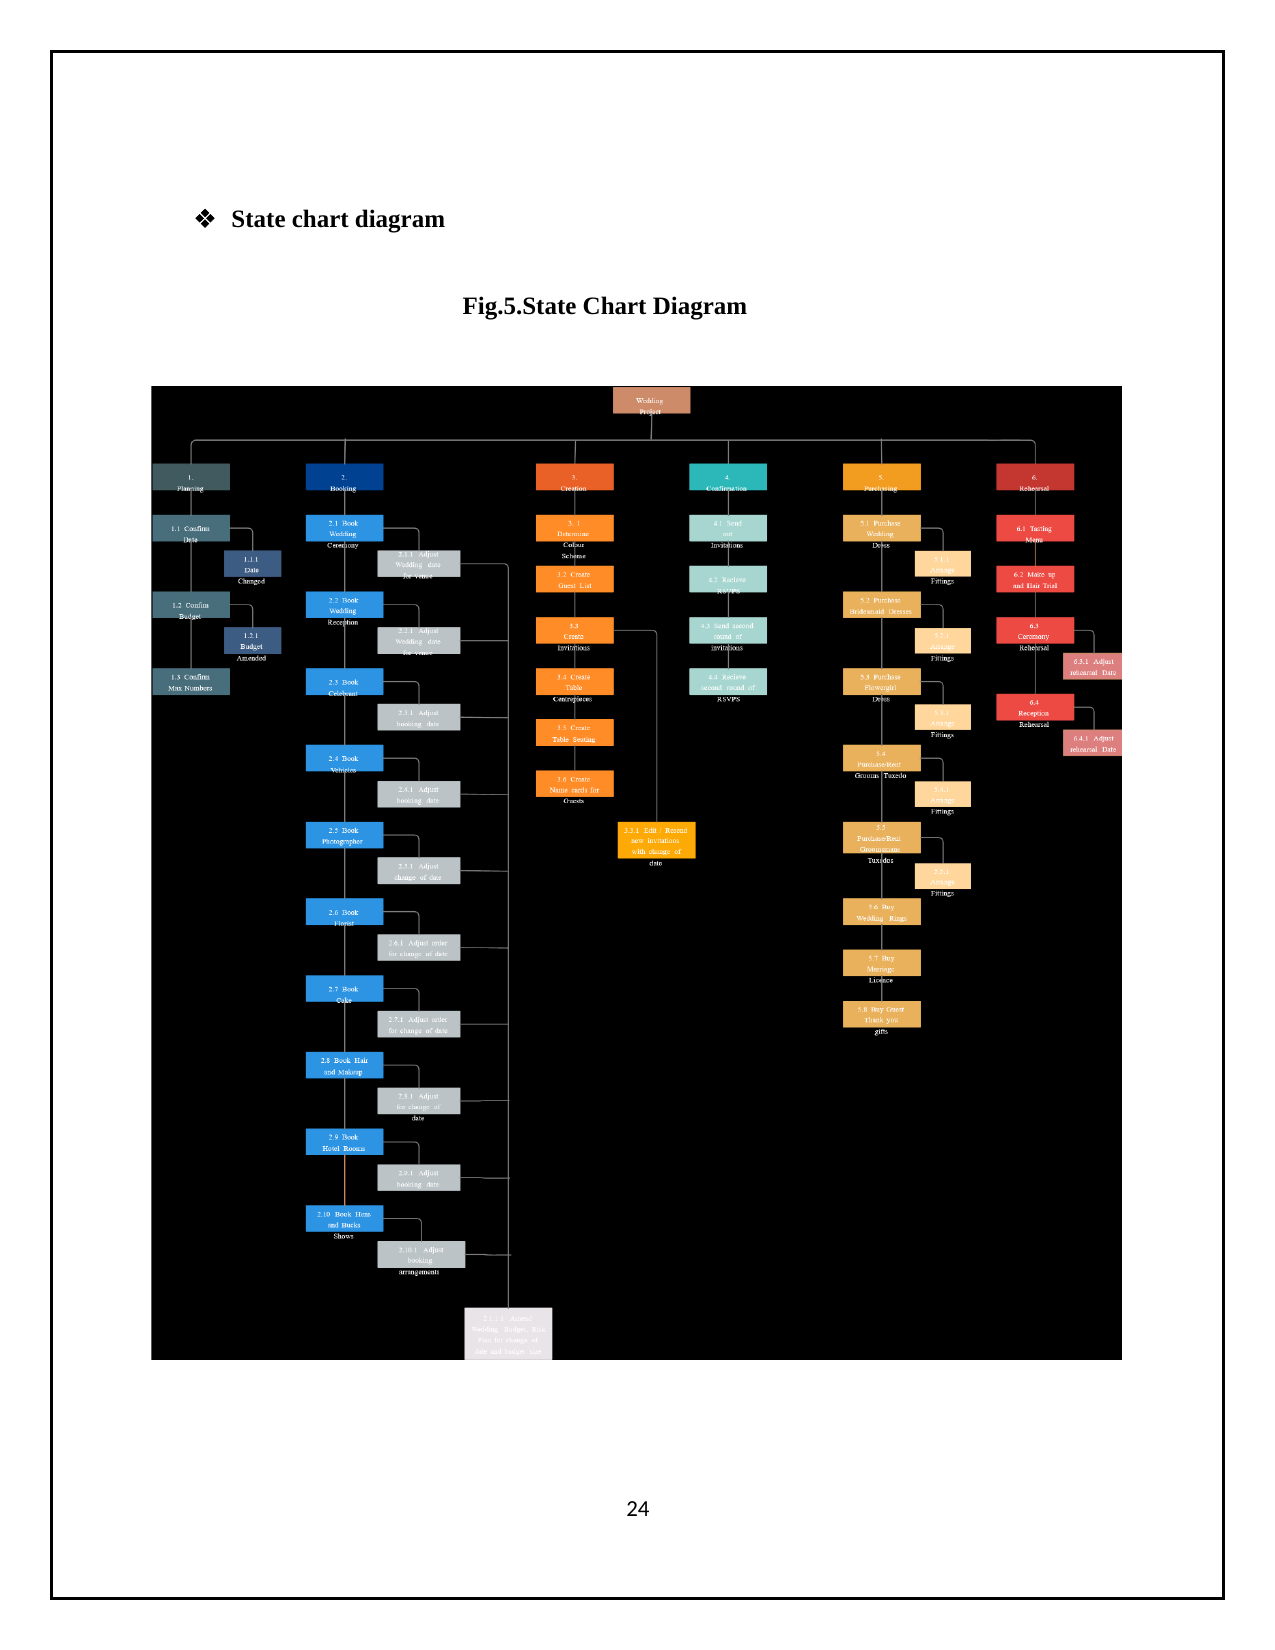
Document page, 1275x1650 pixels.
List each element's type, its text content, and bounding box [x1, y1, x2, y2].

text Fig.5.State Chart Diagram [194, 291, 1125, 319]
picture [150, 386, 1122, 1358]
list State chart diagram [194, 204, 1125, 233]
